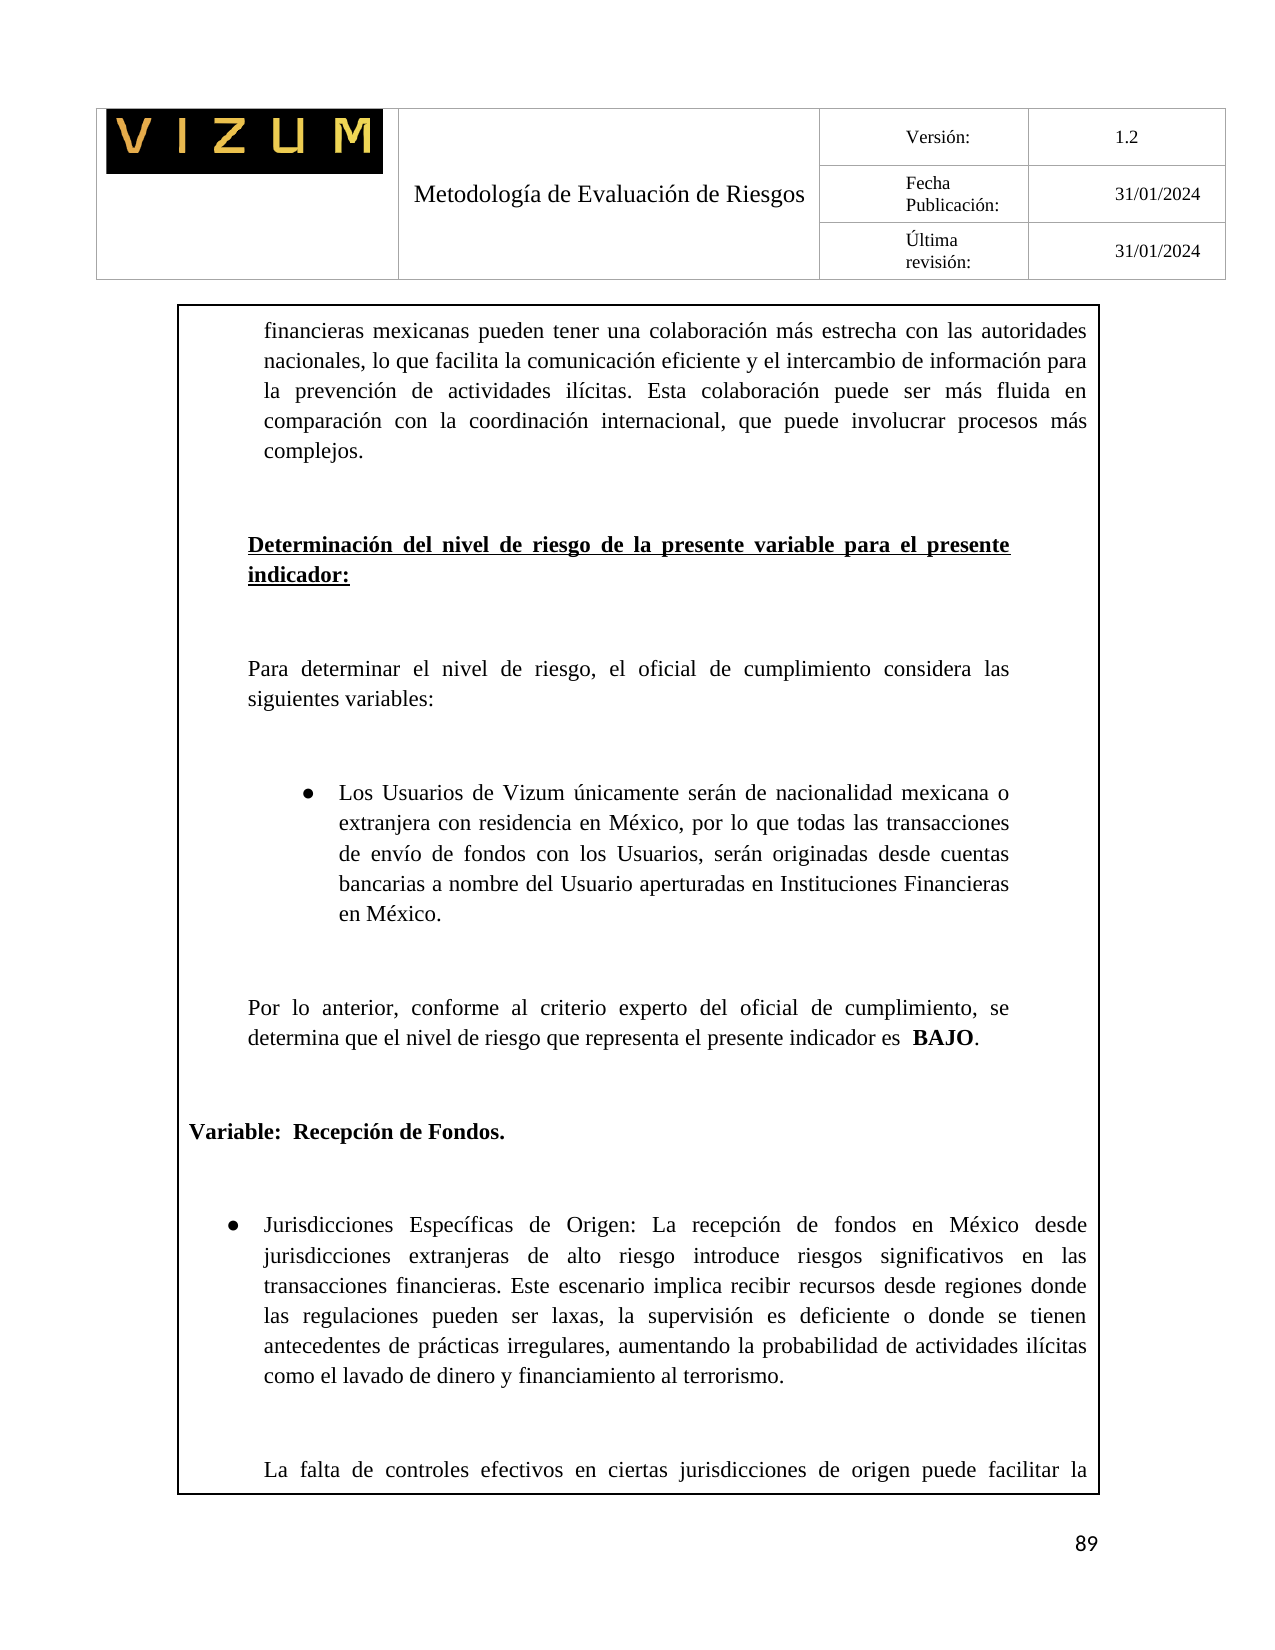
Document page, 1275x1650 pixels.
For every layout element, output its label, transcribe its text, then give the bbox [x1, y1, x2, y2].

picture [106, 109, 383, 174]
